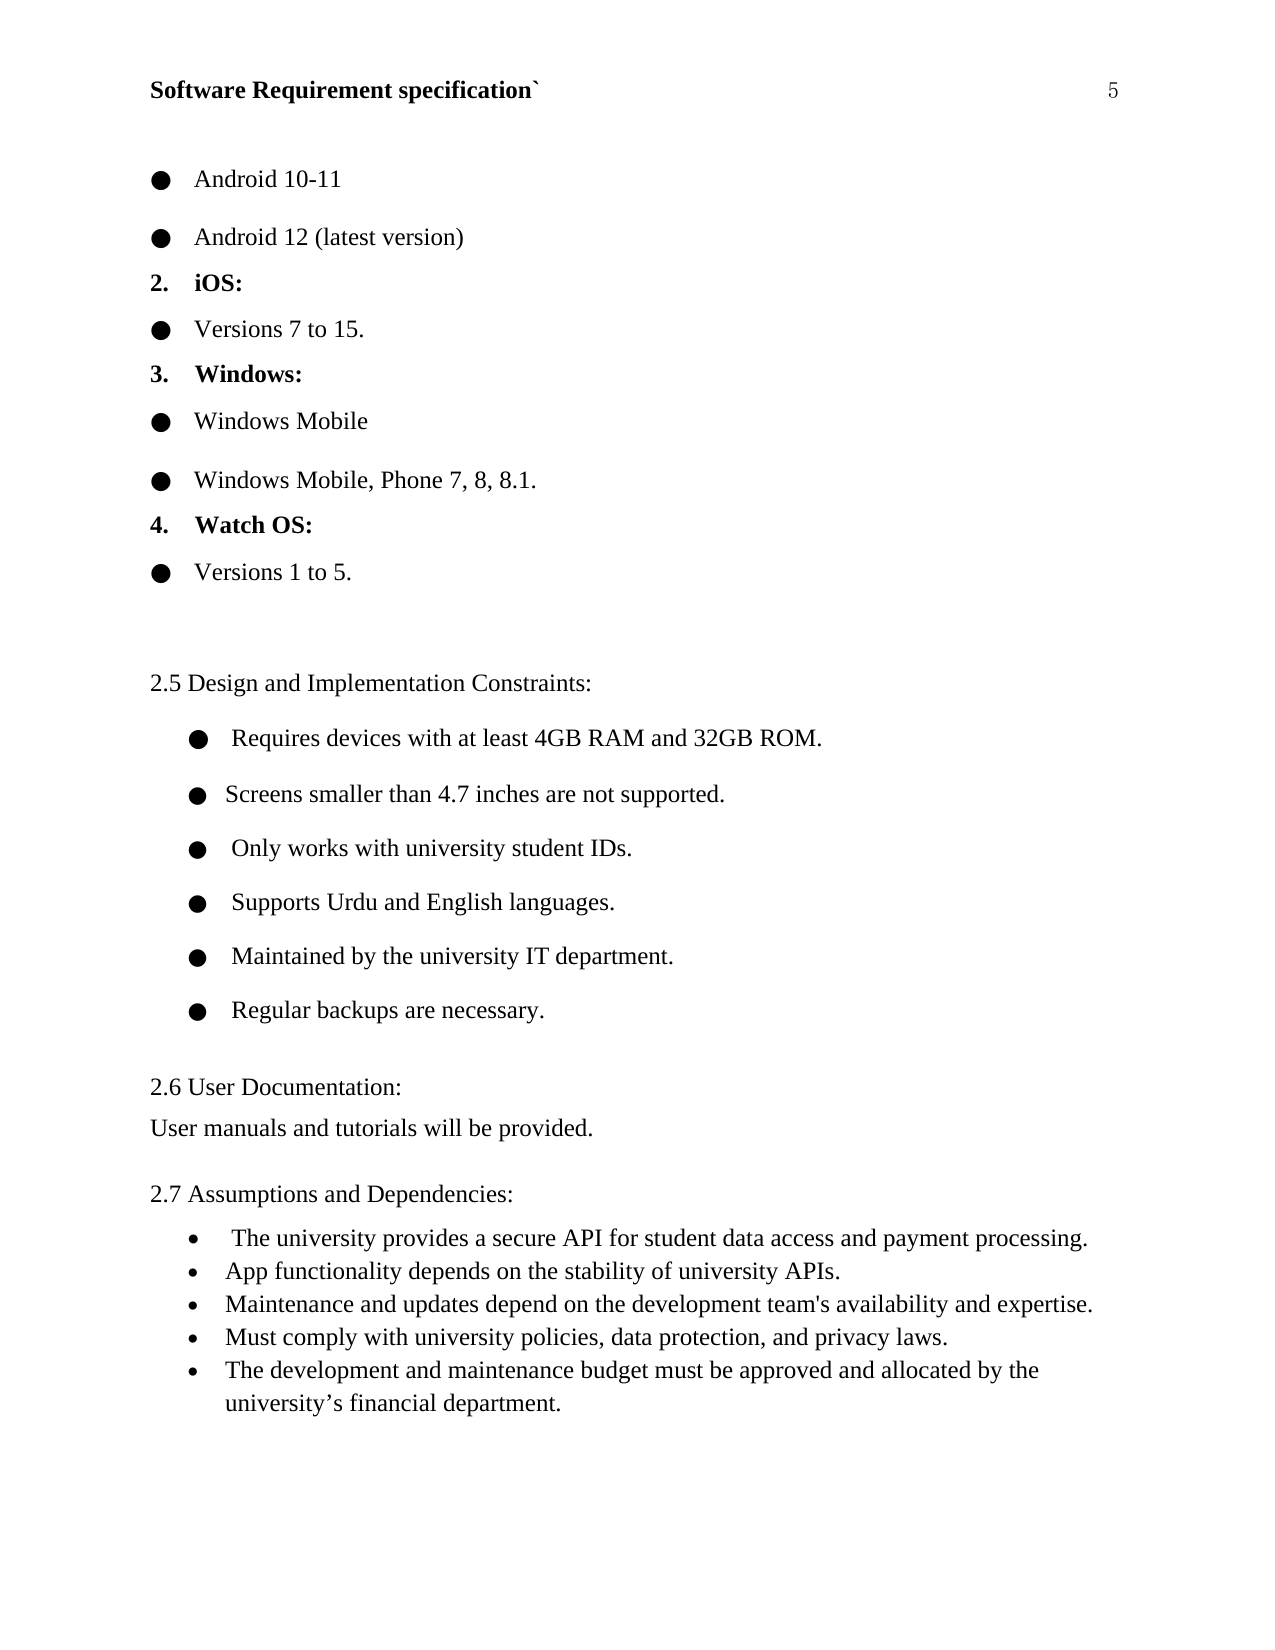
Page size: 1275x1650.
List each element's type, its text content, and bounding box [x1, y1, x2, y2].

list iOS: [150, 268, 1125, 296]
list Regular backups are necessary. [187, 984, 1125, 1032]
list Maintenance and updates depend on the development team's availability and expertise. [187, 1289, 1125, 1318]
list Windows Mobile [150, 393, 1125, 444]
list Screens smaller than 4.7 inches are not supported. [187, 769, 1125, 816]
list Versions 7 to 15. [150, 301, 1125, 352]
list Supports Urdu and English languages. [187, 877, 1125, 924]
list App functionality depends on the stability of university APIs. [187, 1256, 1125, 1285]
list Windows: [150, 359, 1125, 388]
list Only works with university student IDs. [187, 823, 1125, 870]
list Android 12 (latest version) [150, 209, 1125, 260]
list Watch OS: [150, 510, 1125, 539]
list Versions 1 to 5. [150, 543, 1125, 594]
list The university provides a secure API for student data access and payment processing. [187, 1221, 1125, 1252]
list Maintained by the university IT department. [187, 931, 1125, 978]
list Must comply with university policies, data protection, and privacy laws. [187, 1322, 1125, 1351]
list Windows Mobile, Phone 7, 8, 8.1. [150, 451, 1125, 503]
subtitle 2.6 User Documentation: [150, 1072, 1125, 1101]
subtitle 2.7 Assumptions and Dependencies: [150, 1179, 1125, 1208]
list Requires devices with at least 4GB RAM and 32GB ROM. [187, 710, 1125, 761]
list The development and maintenance budget must be approved and allocated by the university’s financial department. [187, 1355, 1125, 1417]
list Android 10-11 [150, 150, 1125, 201]
subtitle 2.5 Design and Implementation Constraints: [150, 668, 1125, 697]
text User manuals and tutorials will be provided. [150, 1113, 1125, 1142]
